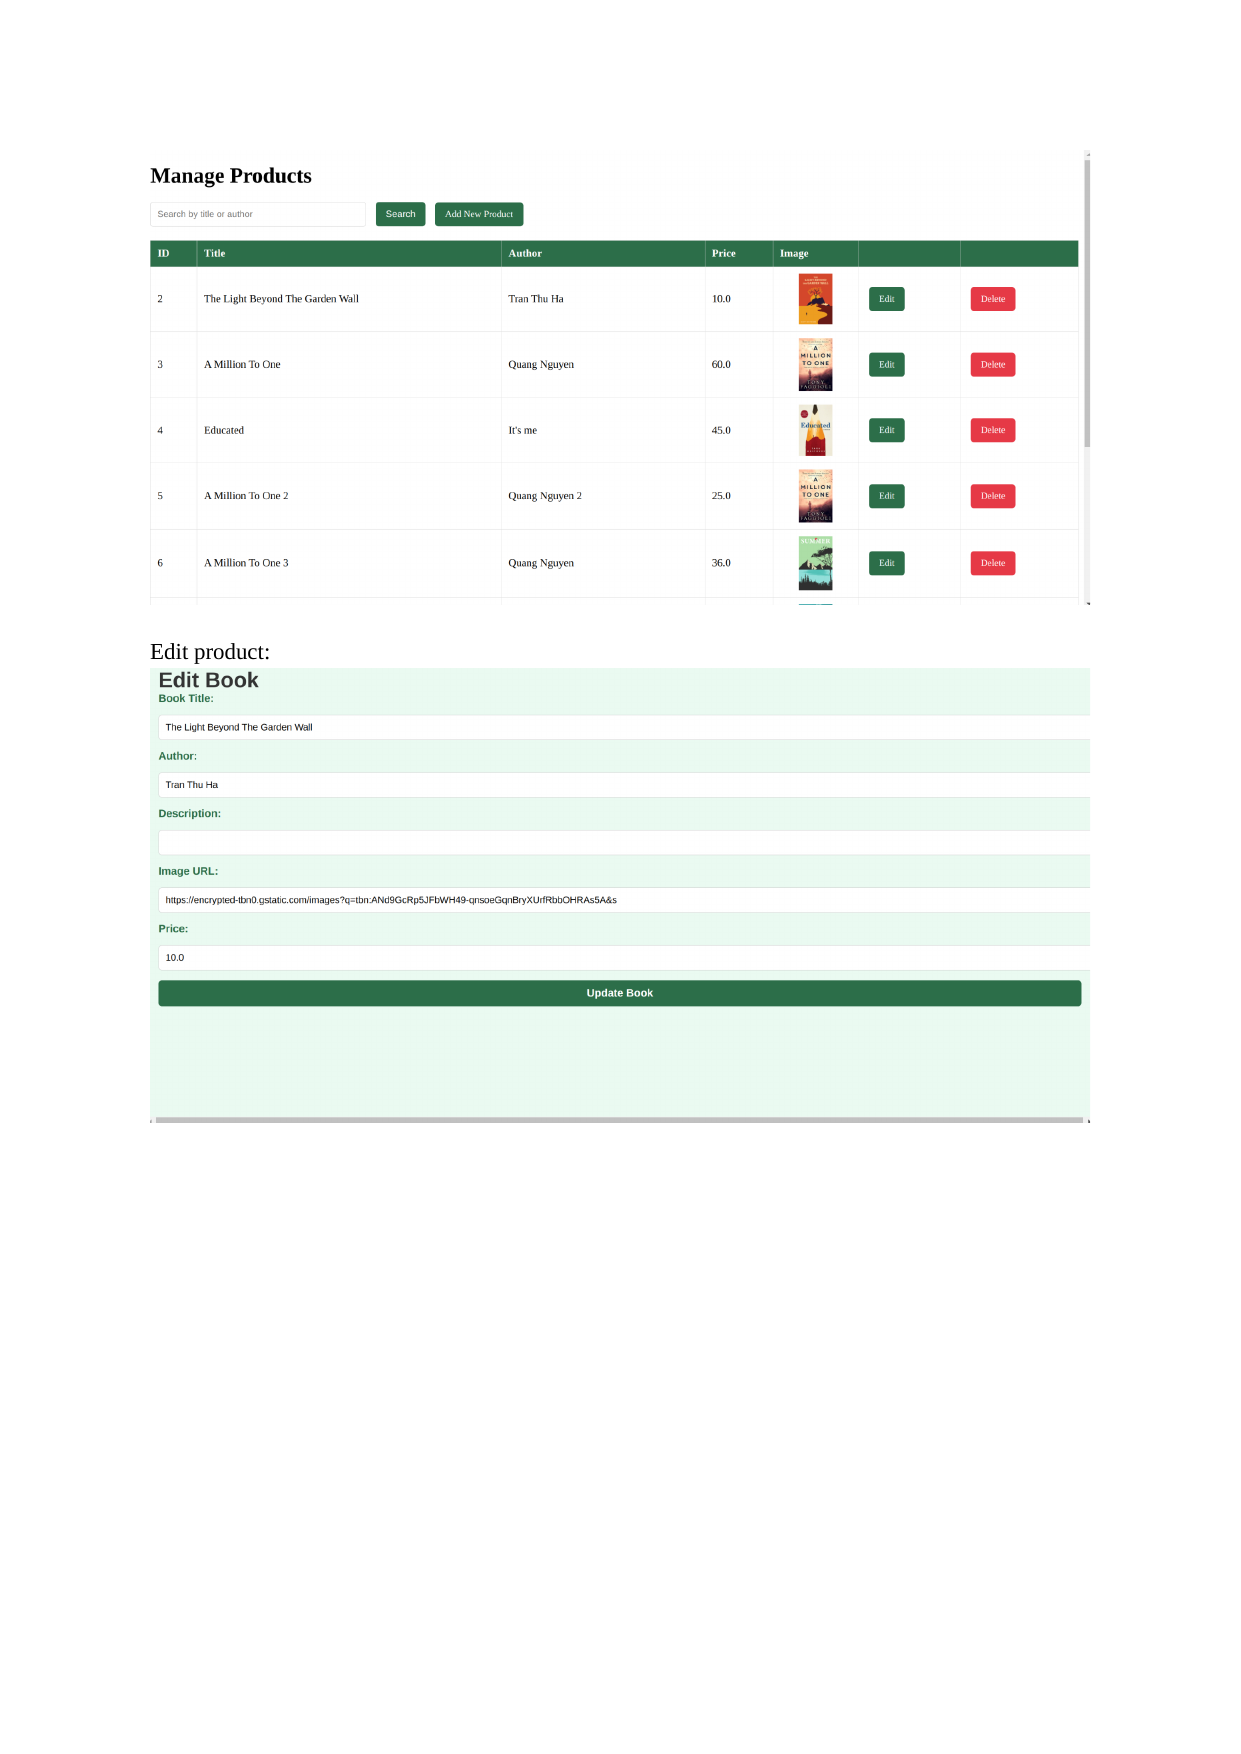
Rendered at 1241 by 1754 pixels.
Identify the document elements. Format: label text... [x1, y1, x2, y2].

text Edit product: [150, 638, 1090, 664]
picture [150, 150, 1091, 605]
picture [150, 668, 1091, 1123]
